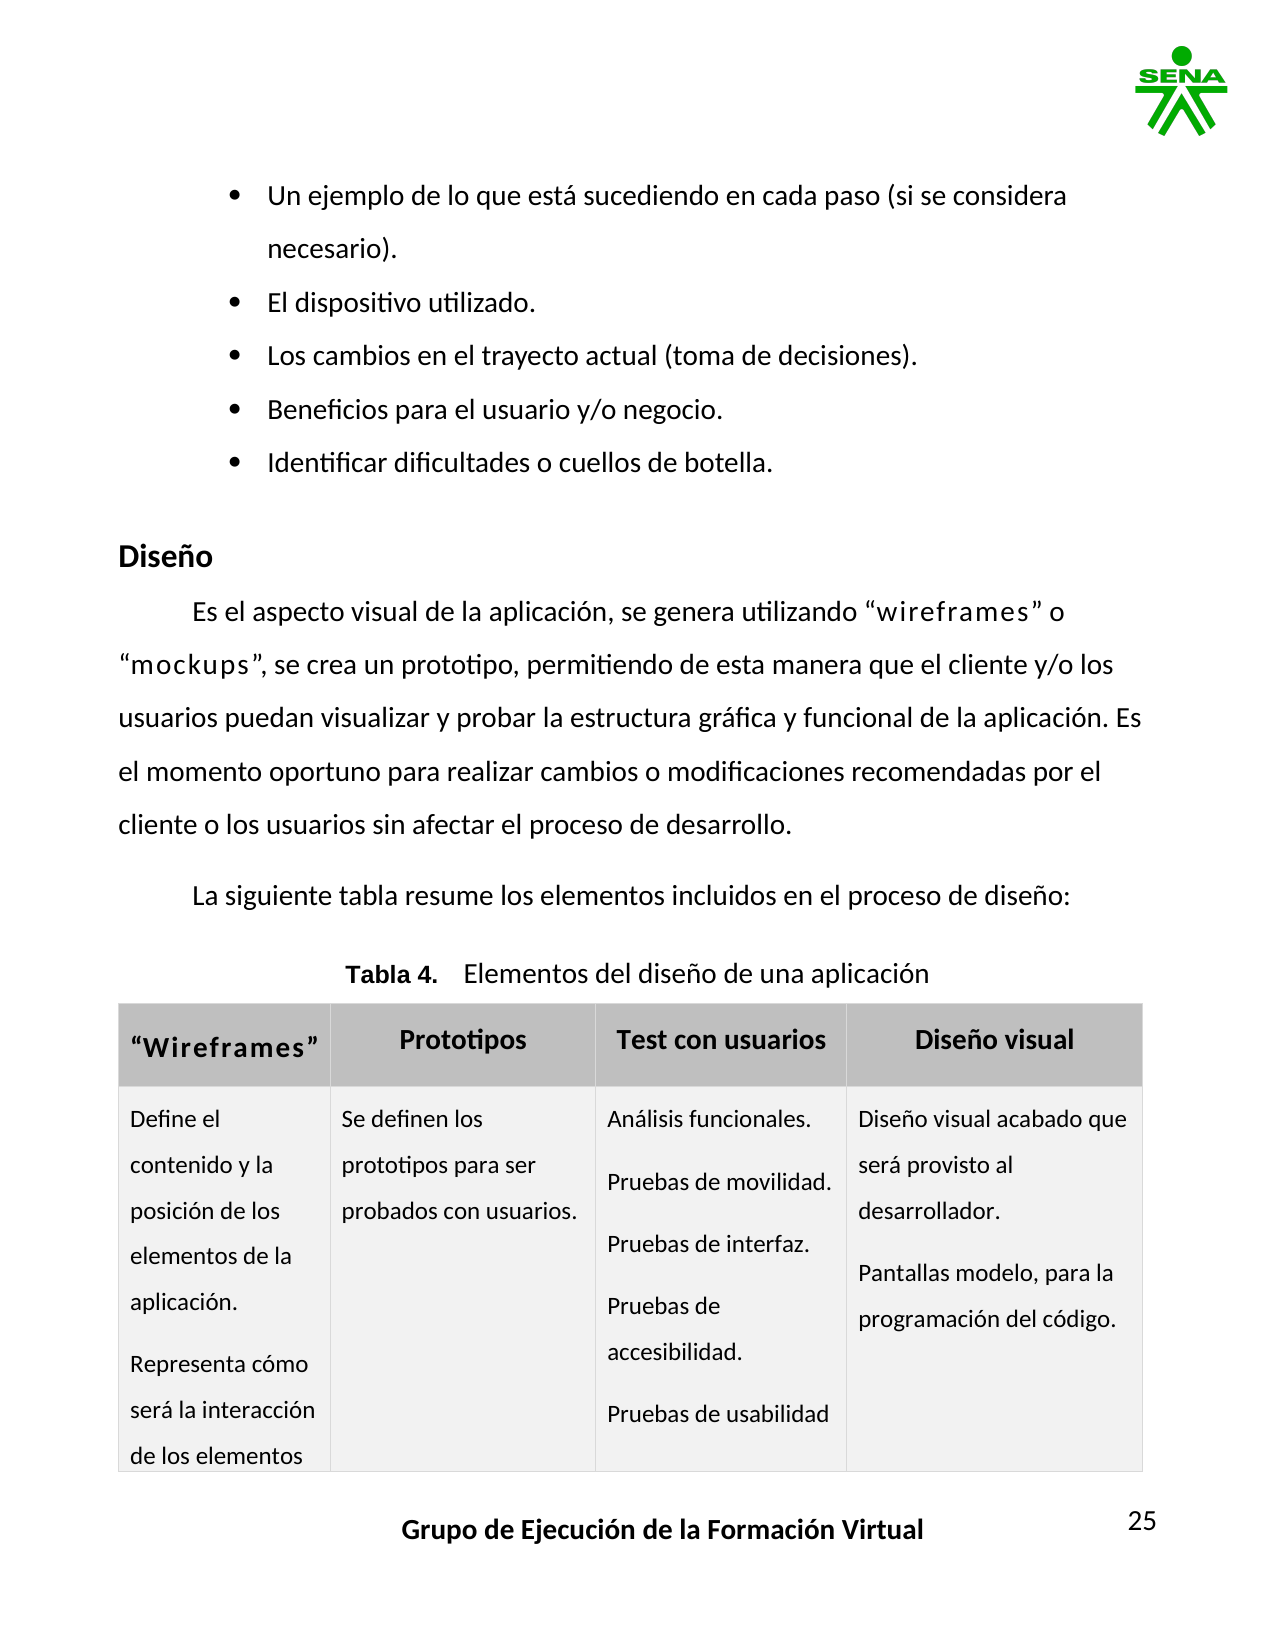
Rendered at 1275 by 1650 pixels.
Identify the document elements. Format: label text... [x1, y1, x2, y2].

list Un ejemplo de lo que está sucediendo en cada paso (si se considera necesario). [229, 177, 1157, 266]
list Beneficios para el usuario y/o negocio. [229, 391, 1157, 427]
table_cell Análisis funcionales. Pruebas de movilidad. Pruebas de interfaz. Pruebas de accesibilidad. Pruebas de usabilidad del prototipo. [596, 1087, 846, 1471]
text La siguiente tabla resume los elementos incluidos en el proceso de diseño: [118, 877, 1157, 912]
subtitle Diseño [118, 535, 1157, 576]
table_header Diseño visual [847, 1004, 1142, 1086]
table_header Prototipos [331, 1004, 595, 1086]
table_cell Diseño visual acabado que será provisto al desarrollador. Pantallas modelo, para la programación del código. [847, 1087, 1142, 1471]
list Los cambios en el trayecto actual (toma de decisiones). [229, 337, 1157, 373]
table_header “Wireframes” [119, 1004, 330, 1086]
list Identificar dificultades o cuellos de botella. [229, 444, 1157, 480]
text Es el aspecto visual de la aplicación, se genera utilizando “wireframes” o “mockups”, se crea un prototipo, permitiendo de esta manera que el cliente y/o los usuarios puedan visualizar y probar la estructura gráfica y funcional de la aplicación. Es el momento oportuno para realizar cambios o modificaciones recomendadas por el cliente o los usuarios sin afectar el proceso de desarrollo. [118, 593, 1157, 842]
list El dispositivo utilizado. [229, 284, 1157, 320]
text Elementos del diseño de una aplicación [118, 955, 1157, 991]
table_cell Se definen los prototipos para ser probados con usuarios. [331, 1087, 595, 1471]
table_cell Define el contenido y la posición de los elementos de la aplicación. Representa cómo será la interacción de los elementos y los módulos. [119, 1087, 330, 1471]
picture [1135, 46, 1228, 136]
table_header Test con usuarios [596, 1004, 846, 1086]
